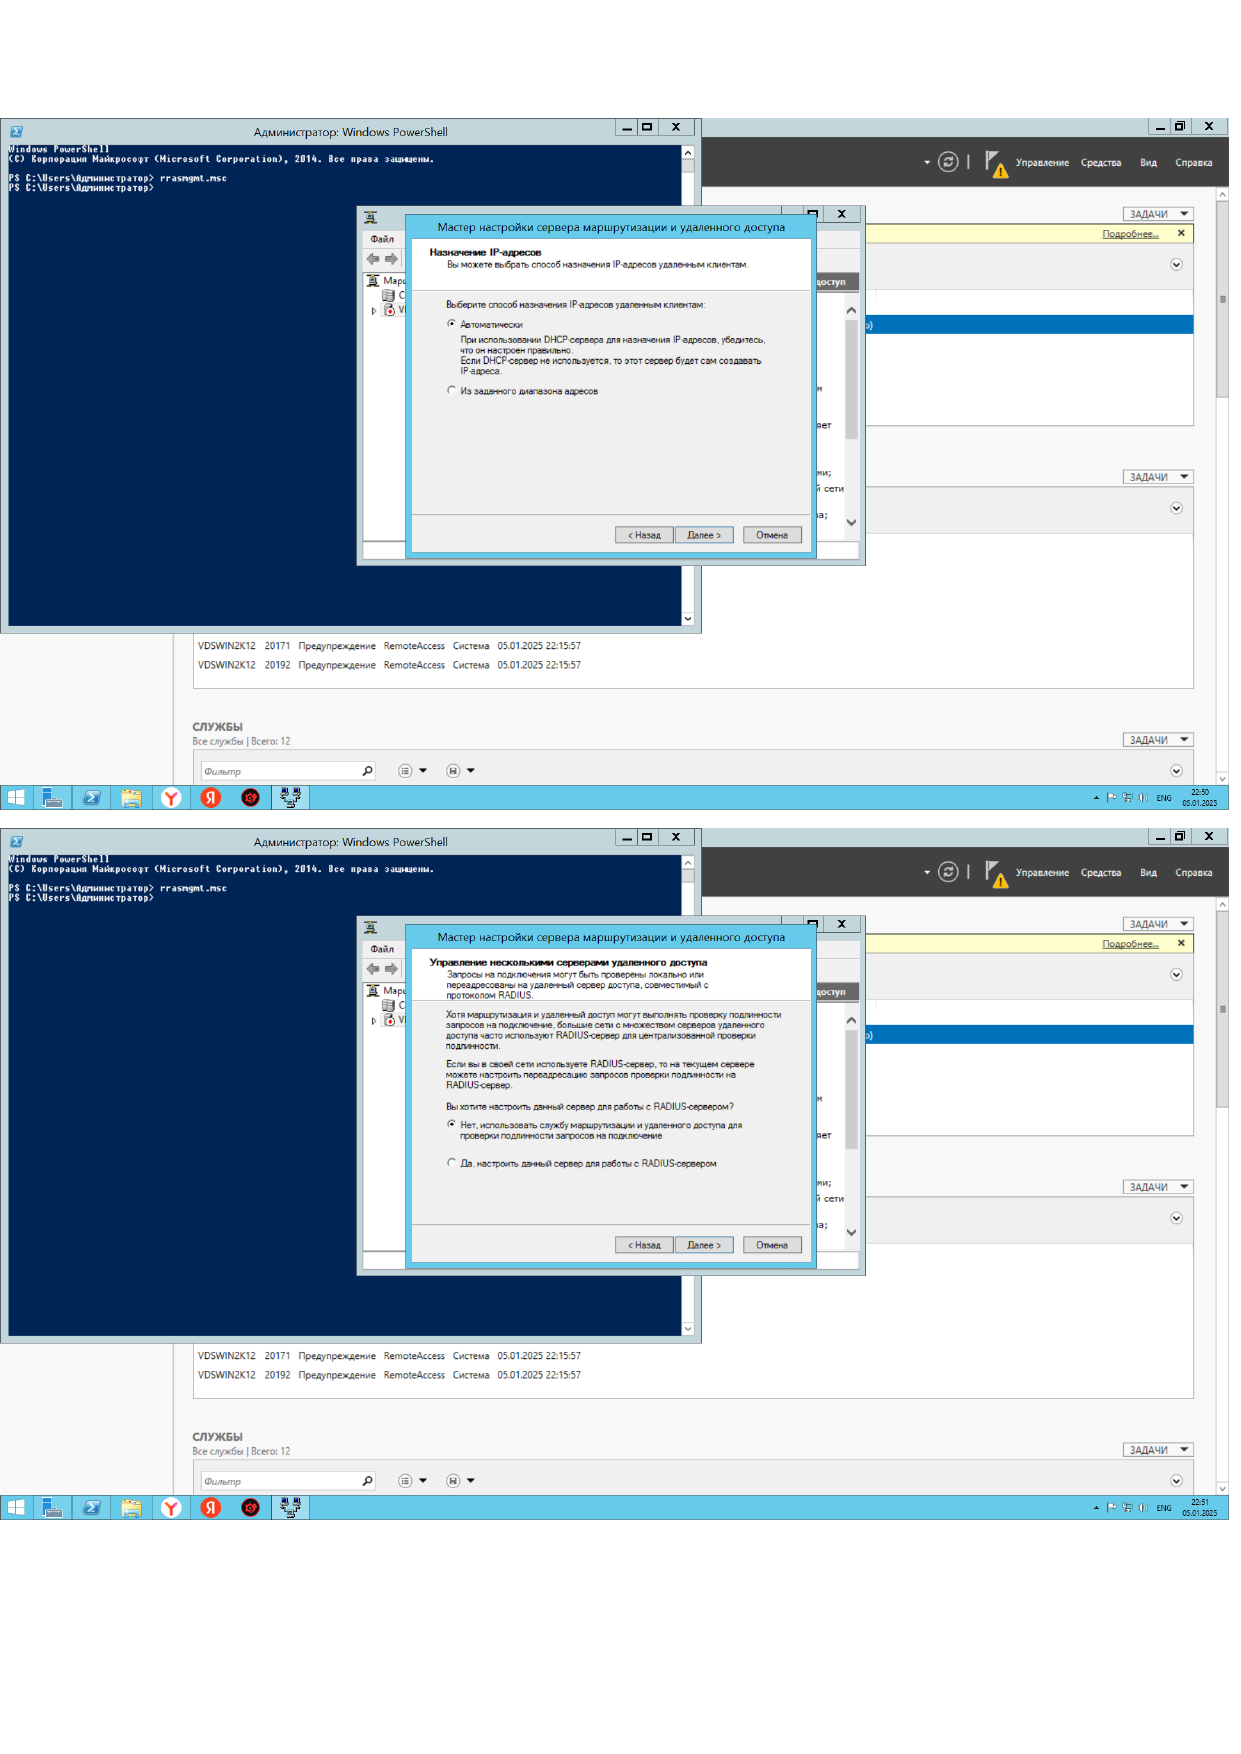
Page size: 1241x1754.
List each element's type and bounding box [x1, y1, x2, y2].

picture [0, 118, 1229, 810]
picture [0, 828, 1229, 1520]
